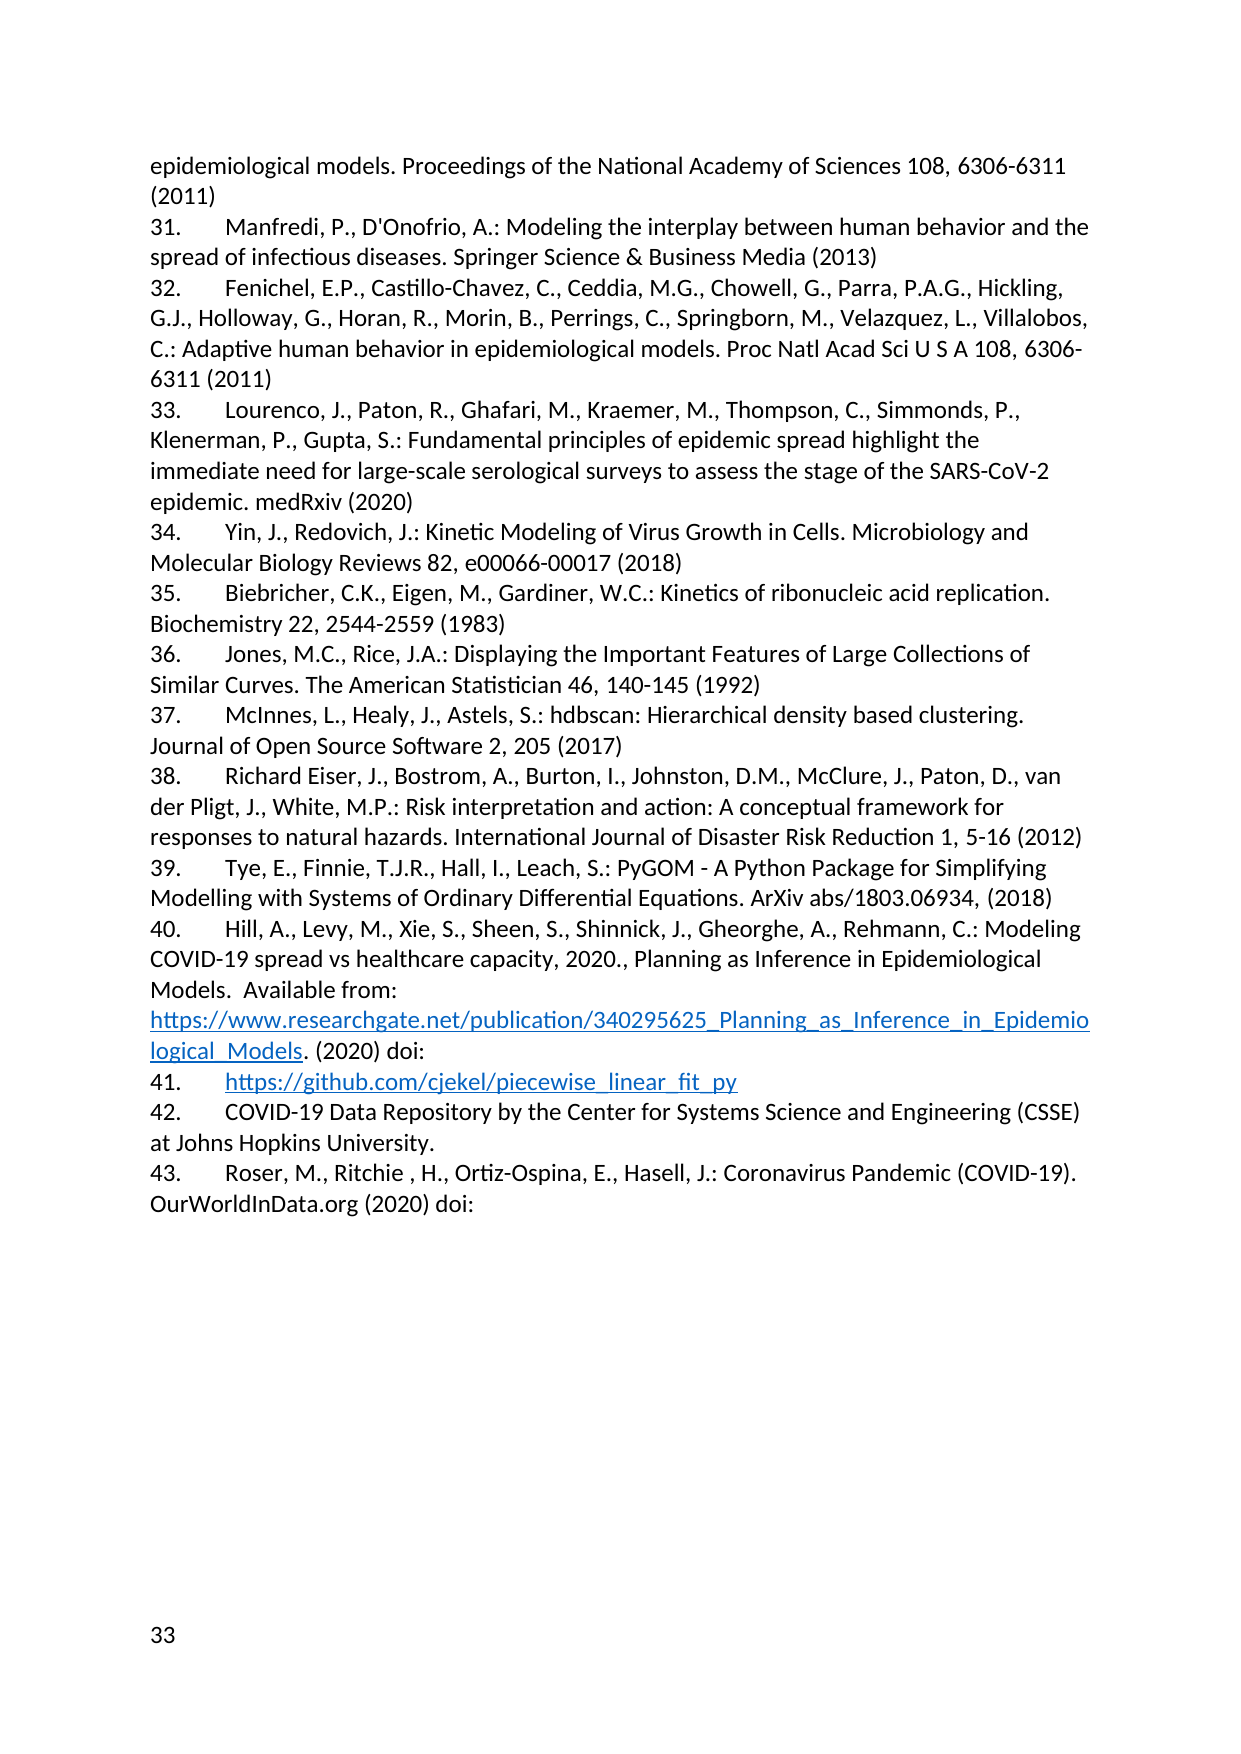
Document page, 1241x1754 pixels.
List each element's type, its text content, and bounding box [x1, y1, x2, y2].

text 39. Tye, E., Finnie, T.J.R., Hall, I., Leach, S.: PyGOM - A Python Package for Simplifying Modelling with Systems of Ordinary Differential Equations. ArXiv abs/1803.06934, (2018) [150, 852, 1090, 913]
text 41. https://github.com/cjekel/piecewise_linear_fit_py [150, 1066, 1090, 1096]
text 38. Richard Eiser, J., Bostrom, A., Burton, I., Johnston, D.M., McClure, J., Paton, D., van der Pligt, J., White, M.P.: Risk interpretation and action: A conceptual framework for responses to natural hazards. International Journal of Disaster Risk Reduction 1, 5-16 (2012) [150, 760, 1090, 852]
text 43. Roser, M., Ritchie , H., Ortiz-Ospina, E., Hasell, J.: Coronavirus Pandemic (COVID-19). OurWorldInData.org (2020) doi: [150, 1157, 1090, 1218]
text 32. Fenichel, E.P., Castillo-Chavez, C., Ceddia, M.G., Chowell, G., Parra, P.A.G., Hickling, G.J., Holloway, G., Horan, R., Morin, B., Perrings, C., Springborn, M., Velazquez, L., Villalobos, C.: Adaptive human behavior in epidemiological models. Proc Natl Acad Sci U S A 108, 6306-6311 (2011) [150, 272, 1090, 394]
text 36. Jones, M.C., Rice, J.A.: Displaying the Important Features of Large Collections of Similar Curves. The American Statistician 46, 140-145 (1992) [150, 638, 1090, 699]
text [150, 150, 1090, 211]
text 42. COVID-19 Data Repository by the Center for Systems Science and Engineering (CSSE) at Johns Hopkins University. [150, 1096, 1090, 1157]
text 37. McInnes, L., Healy, J., Astels, S.: hdbscan: Hierarchical density based clustering. Journal of Open Source Software 2, 205 (2017) [150, 699, 1090, 760]
text 34. Yin, J., Redovich, J.: Kinetic Modeling of Virus Growth in Cells. Microbiology and Molecular Biology Reviews 82, e00066-00017 (2018) [150, 516, 1090, 577]
text 35. Biebricher, C.K., Eigen, M., Gardiner, W.C.: Kinetics of ribonucleic acid replication. Biochemistry 22, 2544-2559 (1983) [150, 577, 1090, 638]
text 40. Hill, A., Levy, M., Xie, S., Sheen, S., Shinnick, J., Gheorghe, A., Rehmann, C.: Modeling COVID-19 spread vs healthcare capacity, 2020., Planning as Inference in Epidemiological Models. Available from: https://www.researchgate.net/publication/340295625_Planning_as_Inference_in_Epidemiological_Models. (2020) doi: [150, 1032, 1090, 1066]
text 33. Lourenco, J., Paton, R., Ghafari, M., Kraemer, M., Thompson, C., Simmonds, P., Klenerman, P., Gupta, S.: Fundamental principles of epidemic spread highlight the immediate need for large-scale serological surveys to assess the stage of the SARS-CoV-2 epidemic. medRxiv (2020) [150, 394, 1090, 516]
text 31. Manfredi, P., D'Onofrio, A.: Modeling the interplay between human behavior and the spread of infectious diseases. Springer Science & Business Media (2013) [150, 211, 1090, 272]
text 40. Hill, A., Levy, M., Xie, S., Sheen, S., Shinnick, J., Gheorghe, A., Rehmann, C.: Modeling COVID-19 spread vs healthcare capacity, 2020., Planning as Inference in Epidemiological Models. Available from: https://www.researchgate.net/publication/340295625_Planning_as_Inference_in_Epidemiological_Models. (2020) doi: [150, 913, 1090, 1031]
